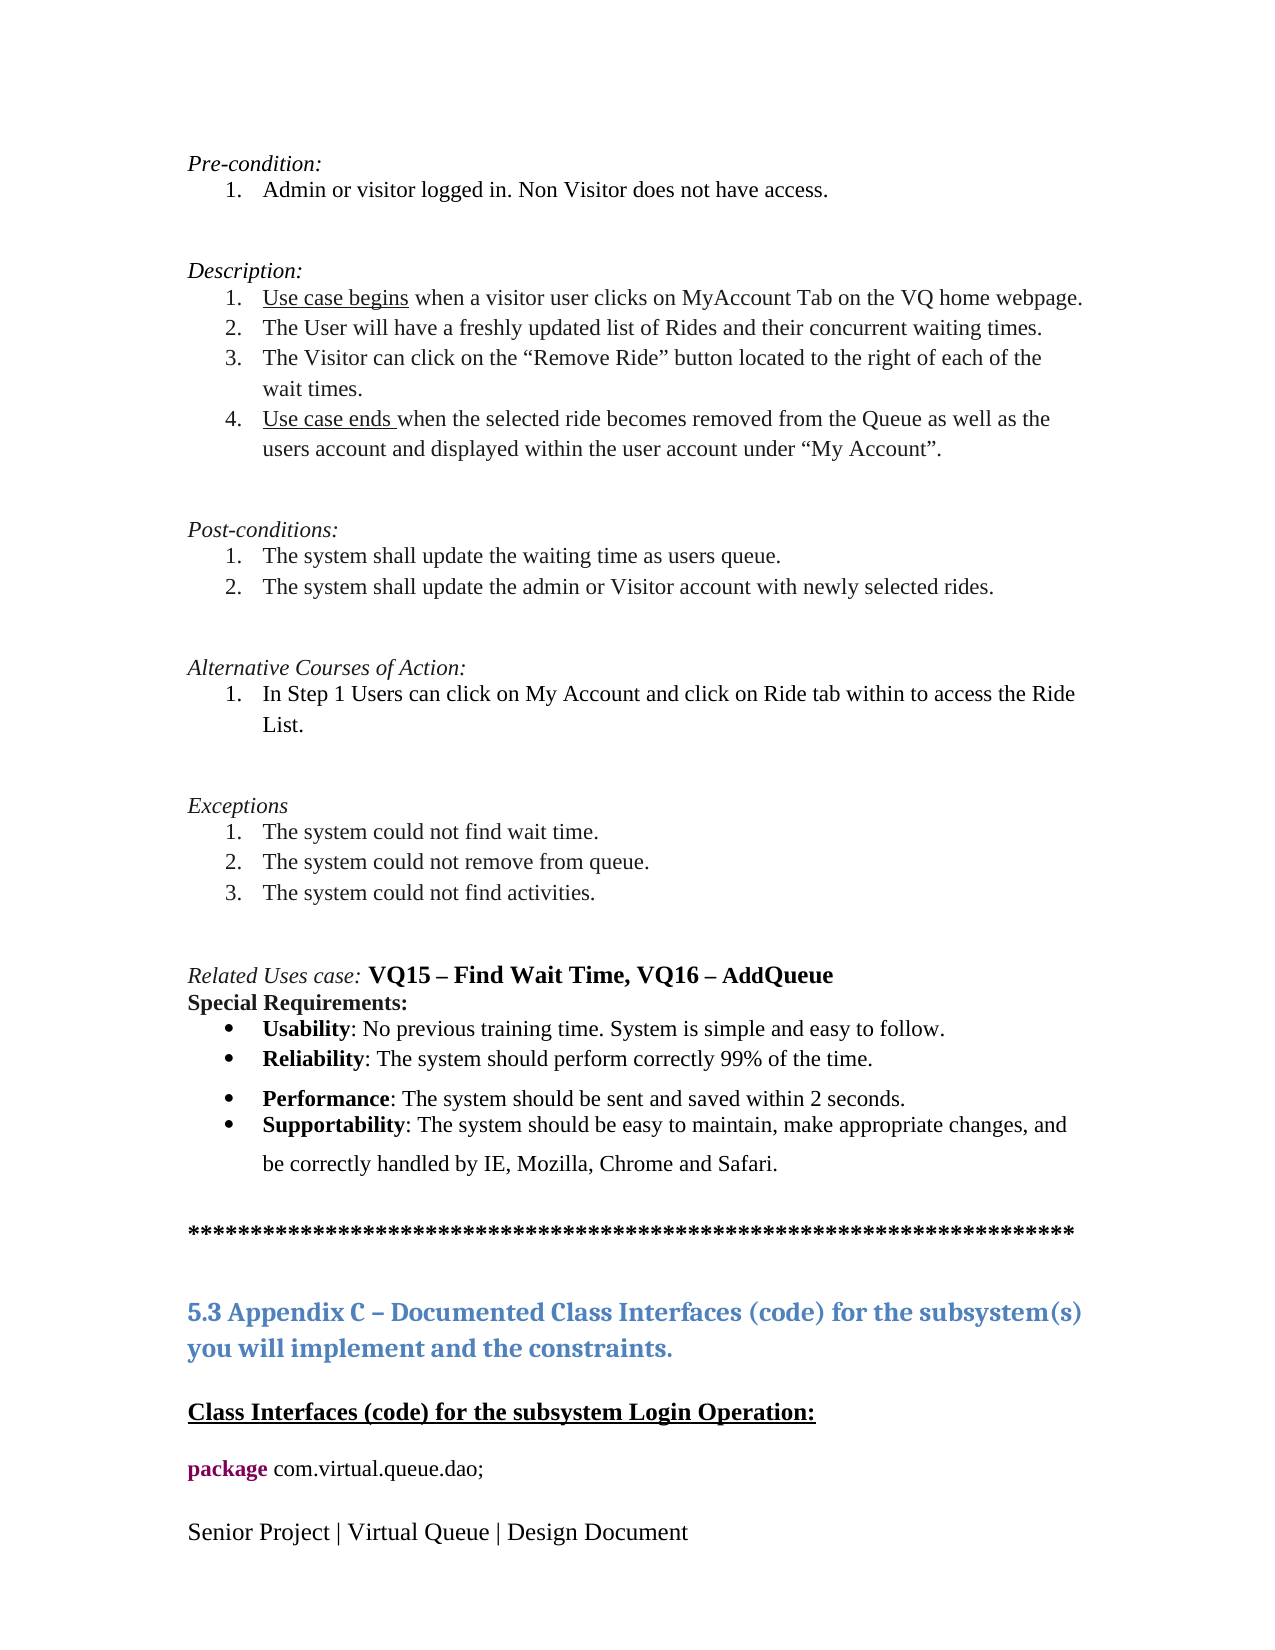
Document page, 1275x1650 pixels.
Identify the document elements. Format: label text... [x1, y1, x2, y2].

list Usability: No previous training time. System is simple and easy to follow. [225, 1015, 1087, 1041]
list Reliability: The system should perform correctly 99% of the time. [225, 1045, 1087, 1072]
list Supportability: The system should be easy to maintain, make appropriate changes, and be correctly handled by IE, Mozilla, Chrome and Safari. [225, 1111, 1087, 1177]
subtitle 5.3 Appendix C – Documented Class Interfaces (code) for the subsystem(s) you will implement and the constraints. [187, 1297, 1087, 1364]
text Class Interfaces (code) for the subsystem Login Operation: [187, 1397, 1087, 1426]
list The Visitor can click on the “Remove Ride” button located to the right of each of the wait times. [225, 344, 1087, 401]
text Description: [187, 258, 1087, 284]
list The system could not find wait time. [225, 818, 1087, 844]
text Exceptions [187, 792, 1087, 818]
list In Step 1 Users can click on My Account and click on Ride tab within to access the Ride List. [225, 680, 1087, 737]
list Use case ends when the selected ride becomes removed from the Queue as well as the users account and displayed within the user account under “My Account”. [225, 405, 1087, 461]
text Post-conditions: [187, 516, 1087, 543]
text Pre-condition: [187, 150, 1087, 176]
list Performance: The system should be sent and saved within 2 seconds. [225, 1085, 1087, 1111]
list The system shall update the admin or Visitor account with newly selected rides. [225, 573, 1087, 599]
text Special Requirements: [187, 989, 1087, 1015]
list Admin or visitor logged in. Non Visitor does not have access. [225, 176, 1087, 203]
text package com.virtual.queue.dao; [187, 1455, 1087, 1481]
list The system could not find activities. [225, 879, 1087, 905]
list The User will have a freshly updated list of Rides and their concurrent waiting times. [225, 314, 1087, 341]
list The system shall update the waiting time as users queue. [225, 543, 1087, 569]
list Use case begins when a visitor user clicks on MyAccount Tab on the VQ home webpage. [225, 284, 1087, 310]
text Alternative Courses of Action: [187, 654, 1087, 680]
list The system could not remove from queue. [225, 848, 1087, 875]
text *********************************************************************** [187, 1219, 1087, 1247]
text Related Uses case: VQ15 – Find Wait Time, VQ16 – AddQueue [187, 960, 1087, 989]
